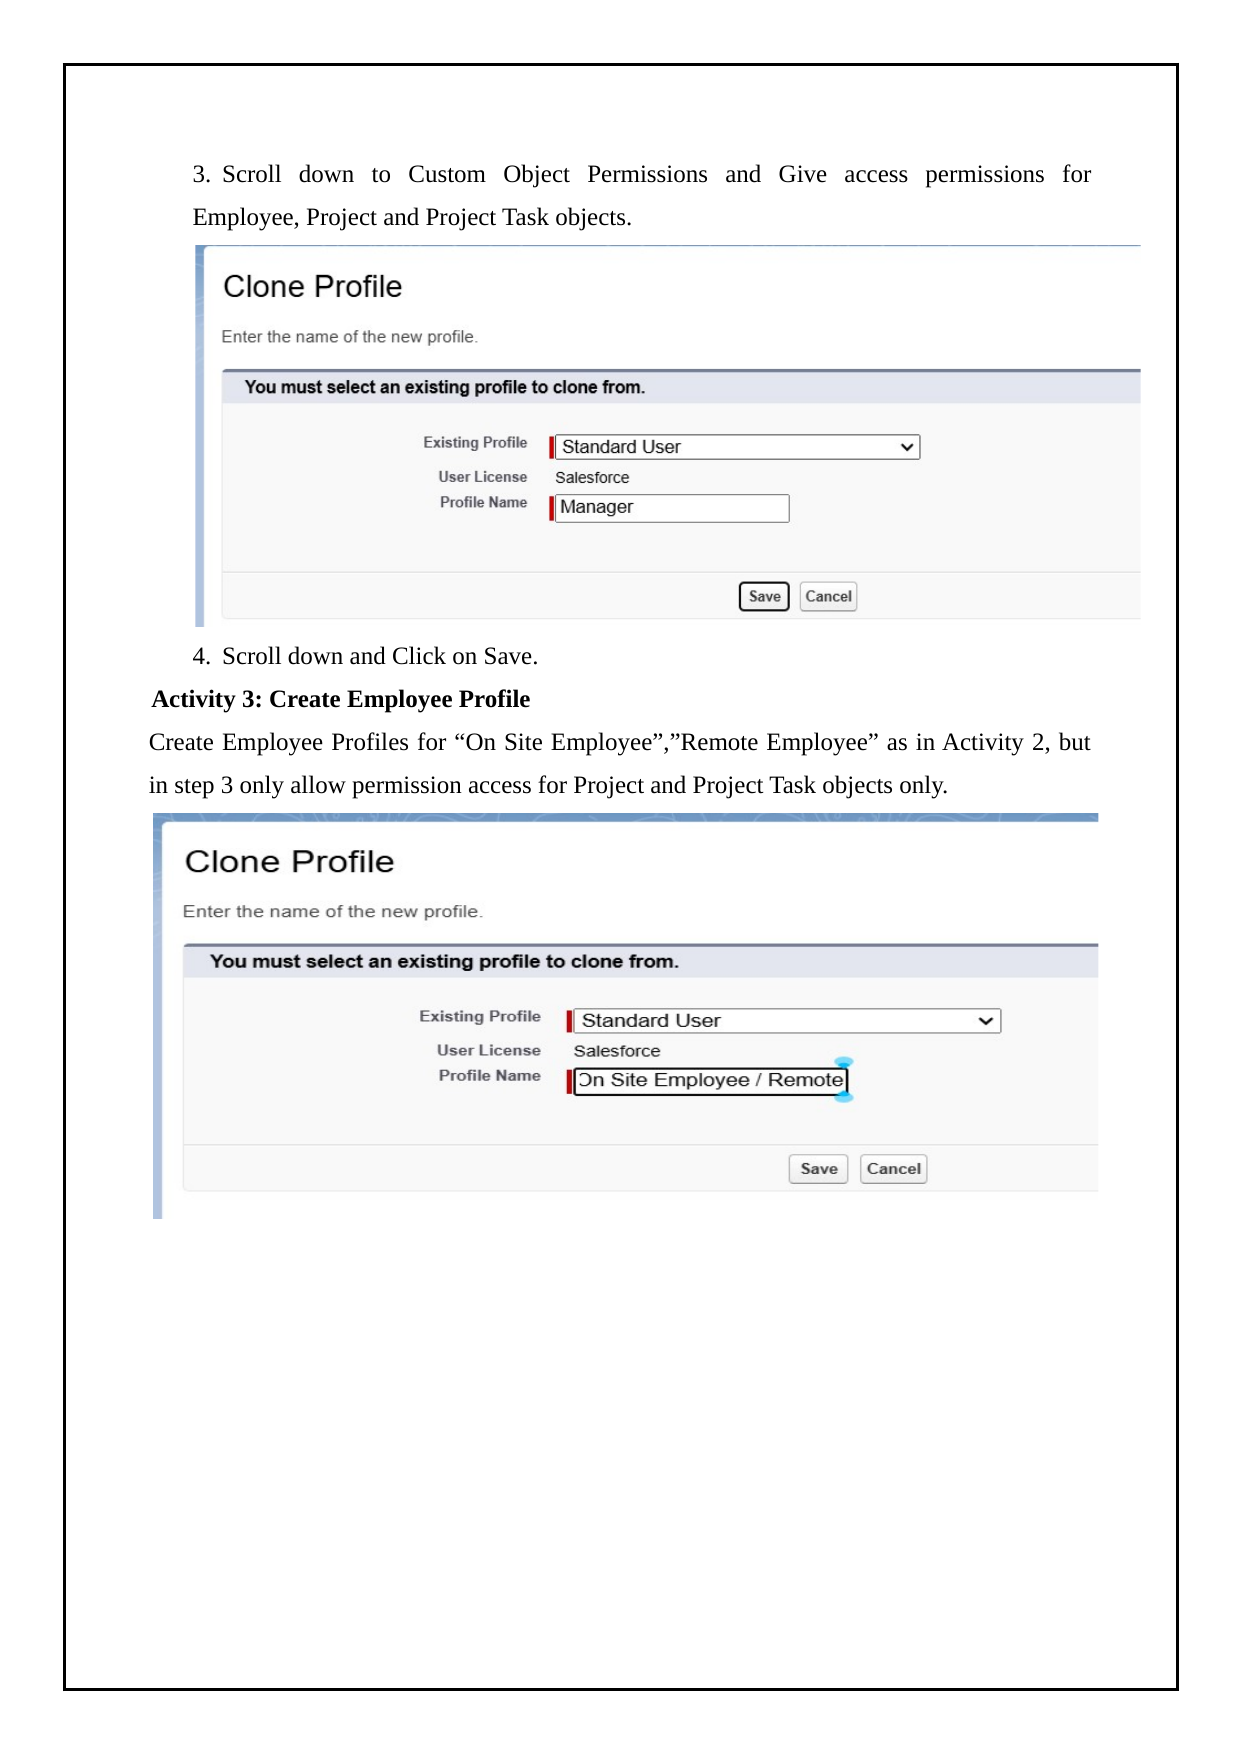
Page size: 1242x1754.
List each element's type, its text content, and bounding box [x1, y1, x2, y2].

picture [153, 813, 1099, 1219]
text Create Employee Profiles for “On Site Employee”,”Remote Employee” as in Activity 2, but in step 3 only allow permission access for Project and Project Task objects only. [148, 727, 1092, 799]
list Scroll down to Custom Object Permissions and Give access permissions for Employee, Project and Project Task objects. [192, 159, 1092, 231]
text Activity 3: Create Employee Profile [151, 684, 1092, 713]
list Scroll down and Click on Save. [192, 641, 1092, 670]
picture [195, 245, 1141, 627]
